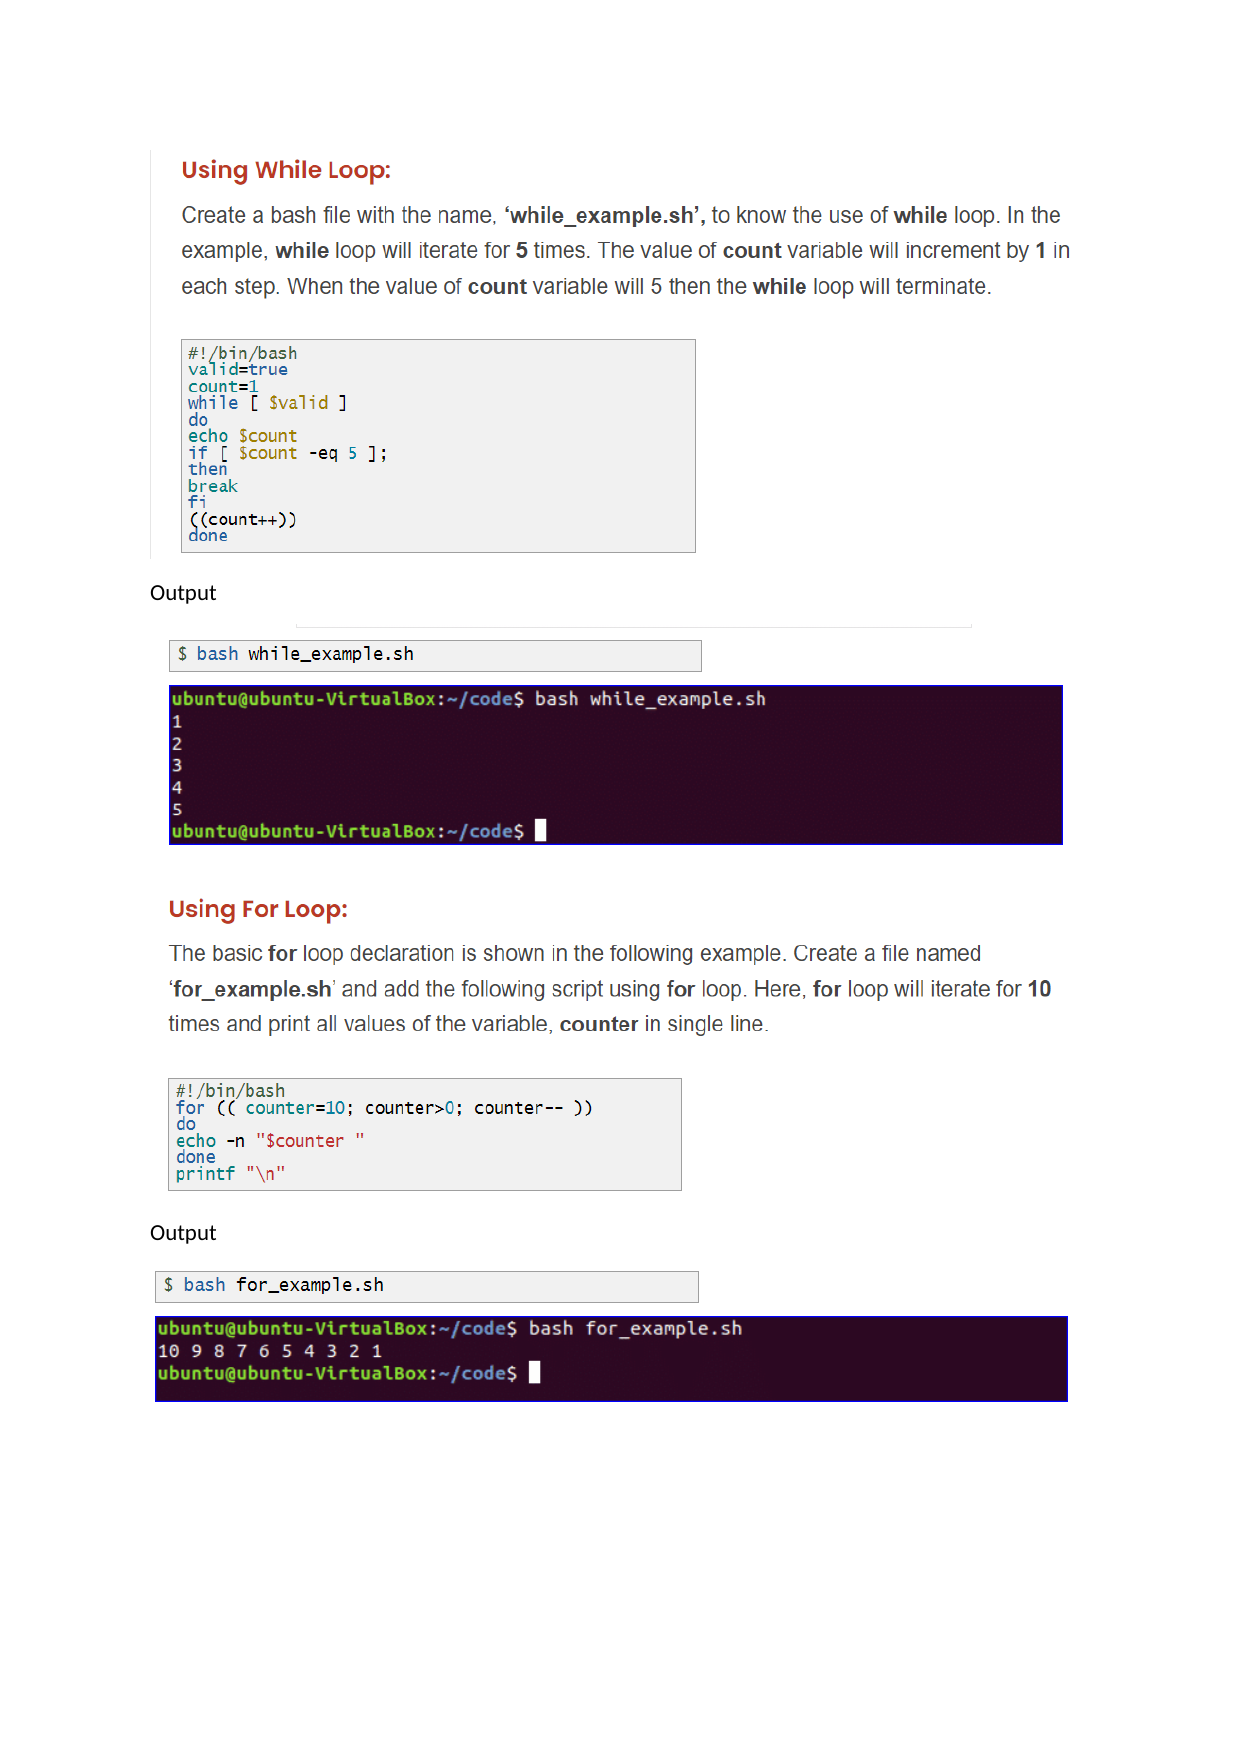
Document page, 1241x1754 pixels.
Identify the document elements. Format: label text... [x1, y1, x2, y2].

picture [150, 895, 1091, 1199]
picture [150, 150, 1091, 559]
picture [150, 624, 1091, 877]
picture [150, 1264, 1091, 1440]
text Output [150, 1218, 1090, 1246]
text Output [150, 578, 1090, 606]
